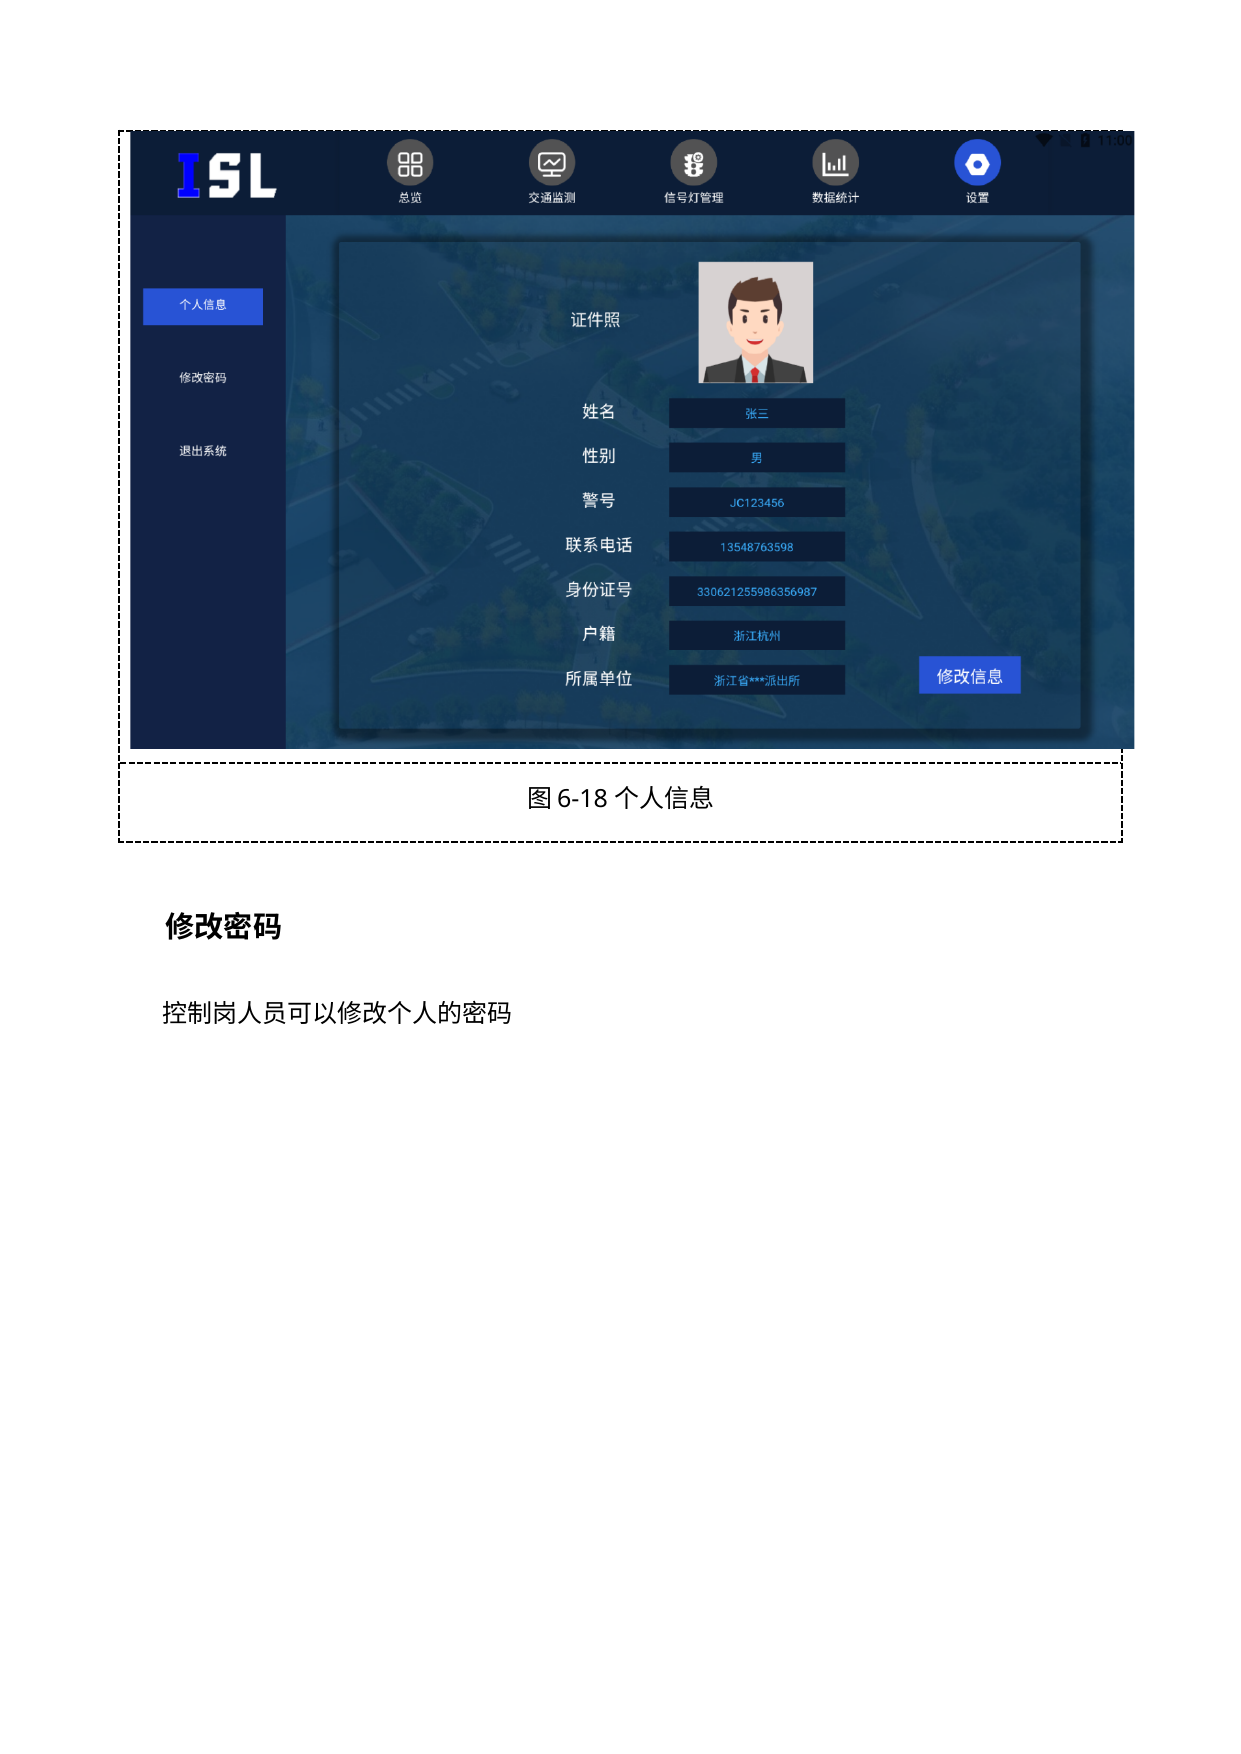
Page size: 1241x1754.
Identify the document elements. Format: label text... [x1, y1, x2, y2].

text 控制岗人员可以修改个人的密码 [118, 979, 1122, 1044]
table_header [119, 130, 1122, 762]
text 修改密码 [165, 893, 1122, 958]
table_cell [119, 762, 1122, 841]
picture [130, 131, 1135, 749]
